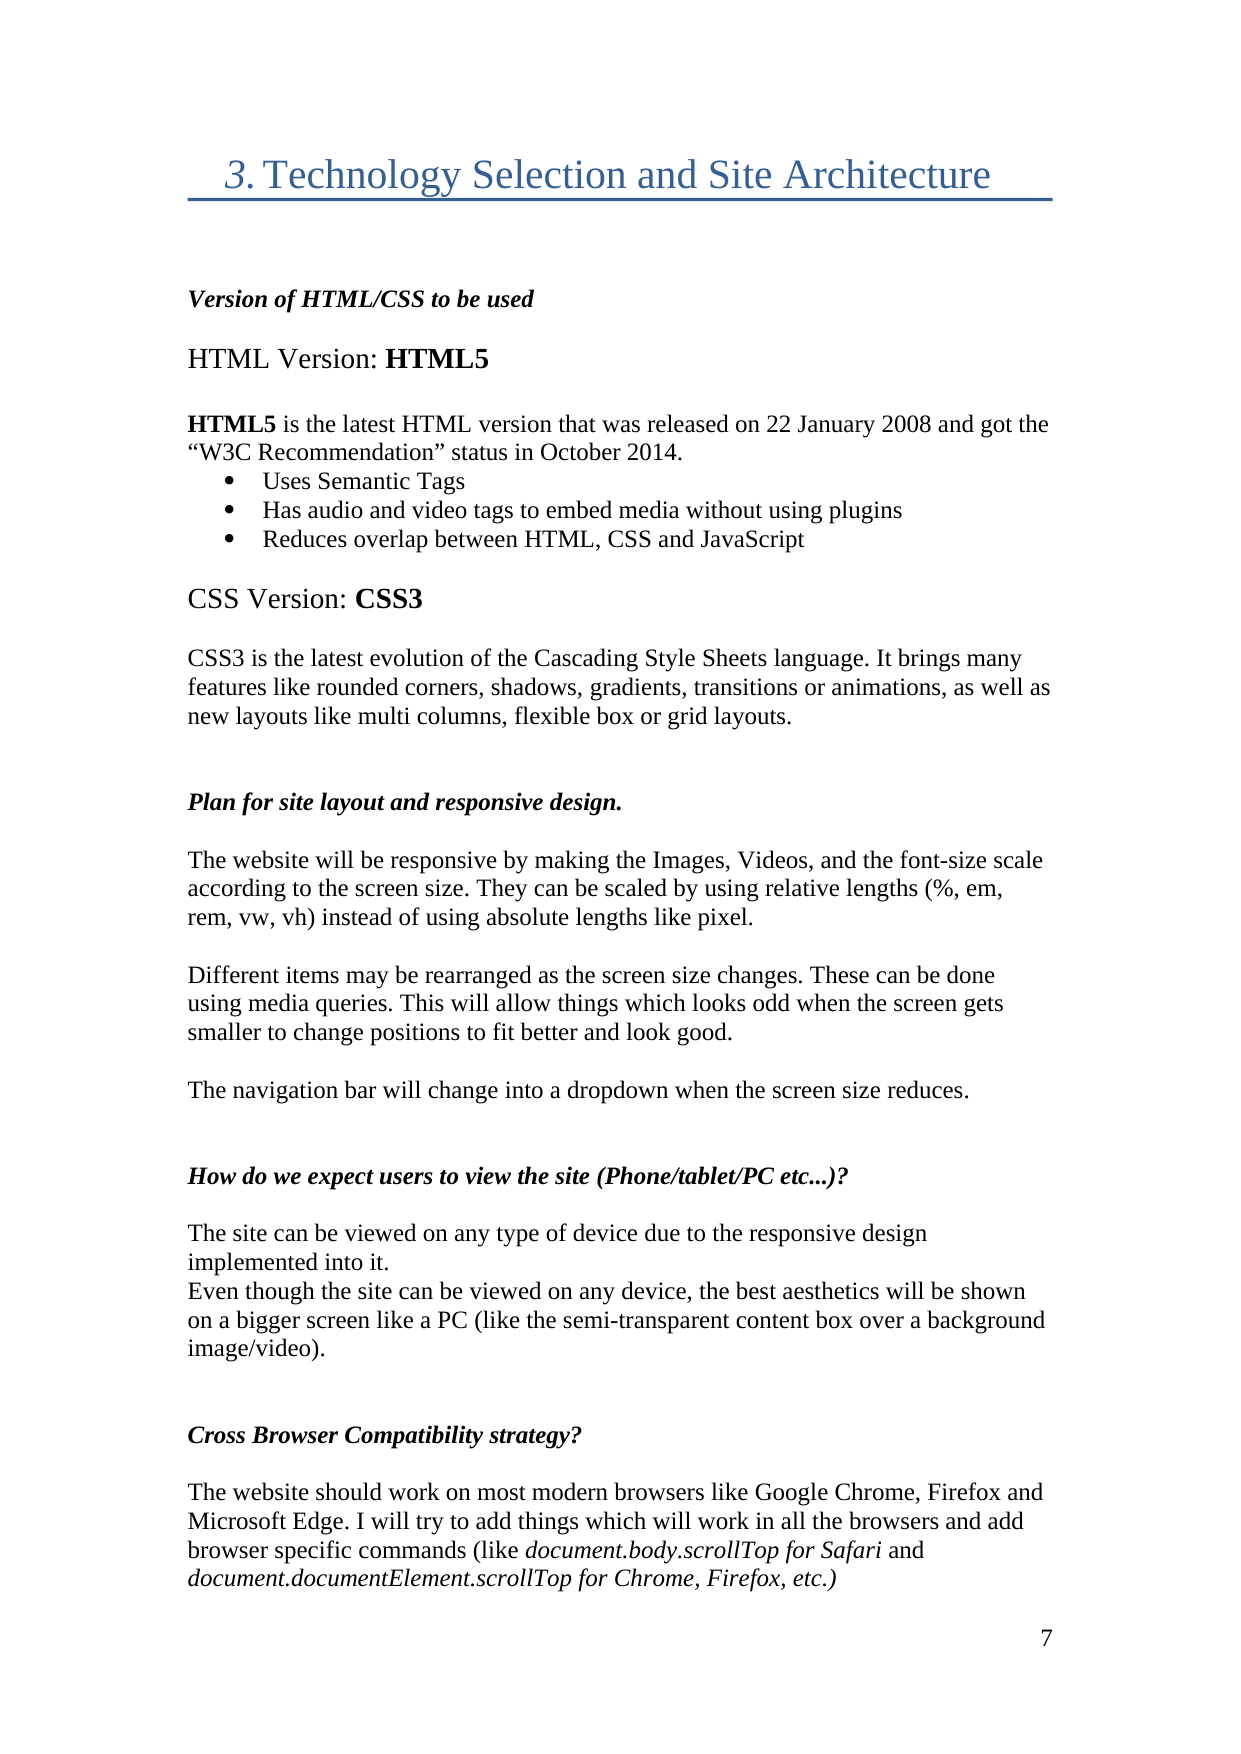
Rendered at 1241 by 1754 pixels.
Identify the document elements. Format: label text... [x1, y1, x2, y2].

list Reduces overlap between HTML, CSS and JavaScript [225, 524, 1053, 552]
text The website should work on most modern browsers like Google Chrome, Firefox and Microsoft Edge. I will try to add things which will work in all the browsers and add browser specific commands (like document.body.scrollTop for Safari and document.documentElement.scrollTop for Chrome, Firefox, etc.) [187, 1477, 1053, 1592]
text How do we expect users to view the site (Phone/tablet/PC etc...)? [187, 1161, 1053, 1190]
text Version of HTML/CSS to be used [187, 284, 1053, 313]
subtitle Technology Selection and Site Architecture [225, 150, 1053, 197]
text HTML5 is the latest HTML version that was released on 22 January 2008 and got the “W3C Recommendation” status in October 2014. [187, 409, 1053, 466]
text The navigation bar will change into a dropdown when the screen size reduces. [187, 1075, 1053, 1103]
text CSS Version: CSS3 [187, 581, 1053, 615]
text HTML Version: HTML5 [187, 342, 1053, 375]
text Different items may be rearranged as the screen size changes. These can be done using media queries. This will allow things which looks odd when the screen gets smaller to change positions to fit better and look good. [187, 960, 1053, 1046]
text Plan for site layout and responsive design. [187, 787, 1053, 816]
text The website will be responsive by making the Images, Videos, and the font-size scale according to the screen size. They can be scaled by using relative lengths (%, em, rem, vw, vh) instead of using absolute lengths like pixel. [187, 845, 1053, 931]
text Even though the site can be viewed on any device, the best aesthetics will be shown on a bigger screen like a PC (like the semi-transparent content box over a background image/video). [187, 1276, 1053, 1362]
list Uses Semantic Tags [225, 466, 1053, 495]
list Has audio and video tags to embed media without using plugins [225, 495, 1053, 524]
text The site can be viewed on any type of device due to the responsive design implemented into it. [187, 1218, 1053, 1276]
text Cross Browser Compatibility strategy? [187, 1420, 1053, 1448]
text CSS3 is the latest evolution of the Cascading Style Sheets language. It brings many features like rounded corners, shadows, gradients, transitions or animations, as well as new layouts like multi columns, flexible box or grid layouts. [187, 643, 1053, 730]
